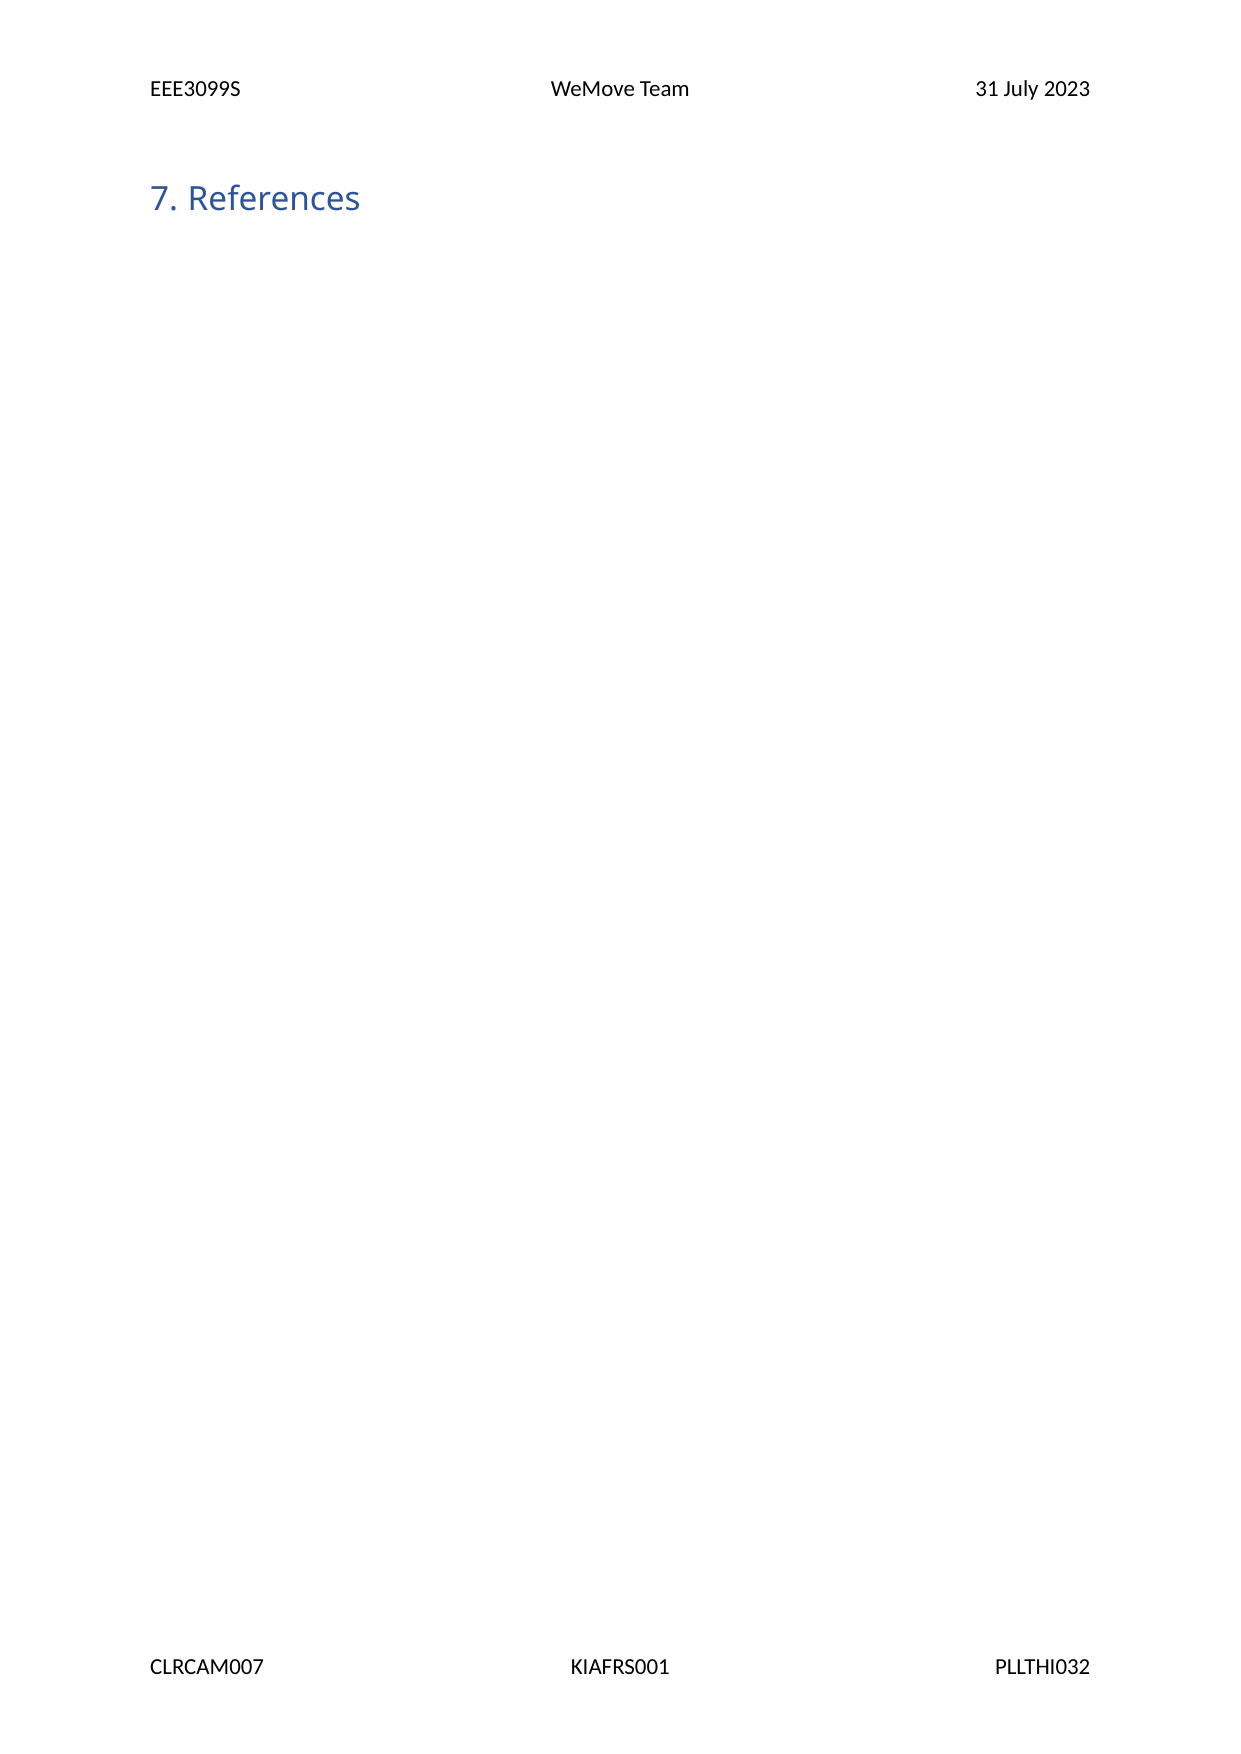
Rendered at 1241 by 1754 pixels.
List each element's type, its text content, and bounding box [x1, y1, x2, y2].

subtitle References [150, 175, 1090, 220]
